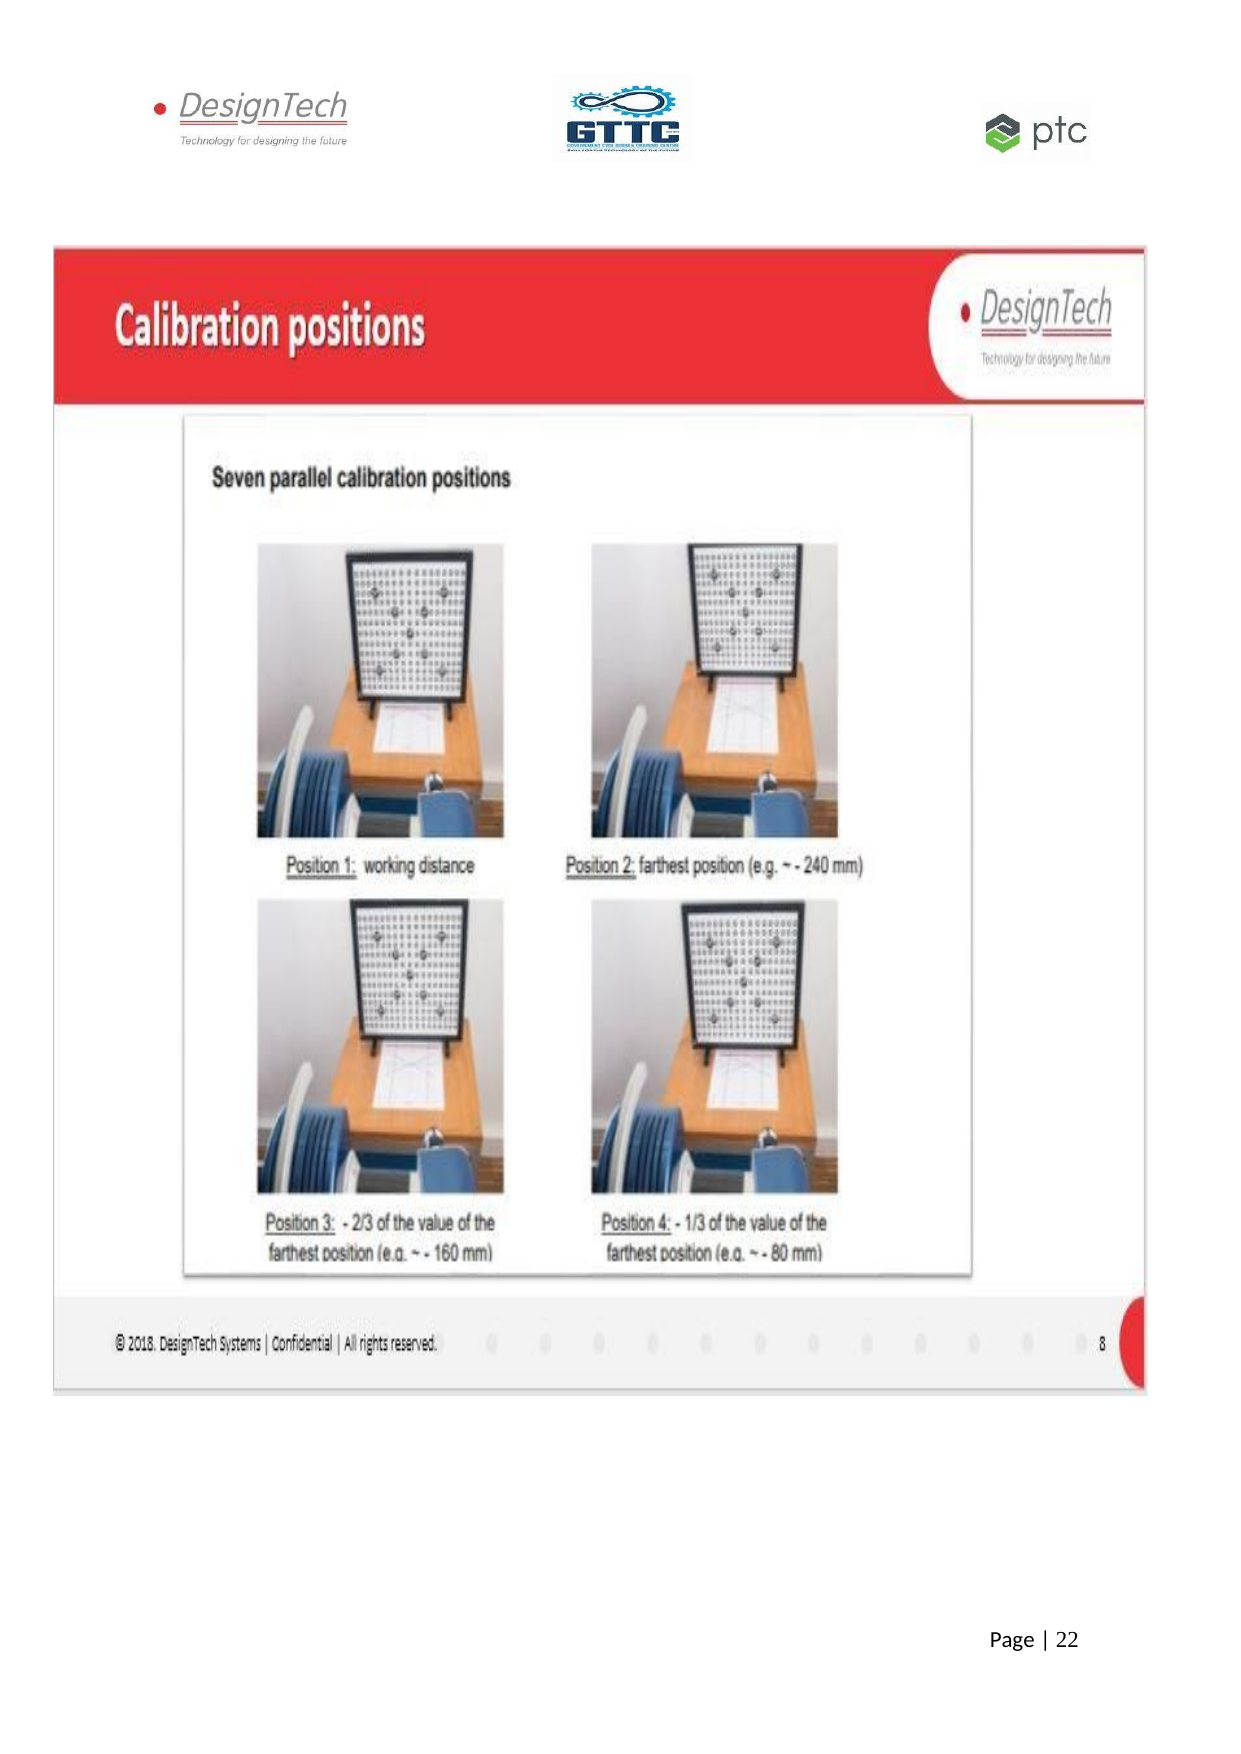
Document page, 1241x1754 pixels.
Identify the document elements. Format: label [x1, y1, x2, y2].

picture [552, 73, 695, 163]
picture [147, 85, 352, 152]
picture [980, 101, 1090, 164]
picture [53, 245, 1148, 1396]
